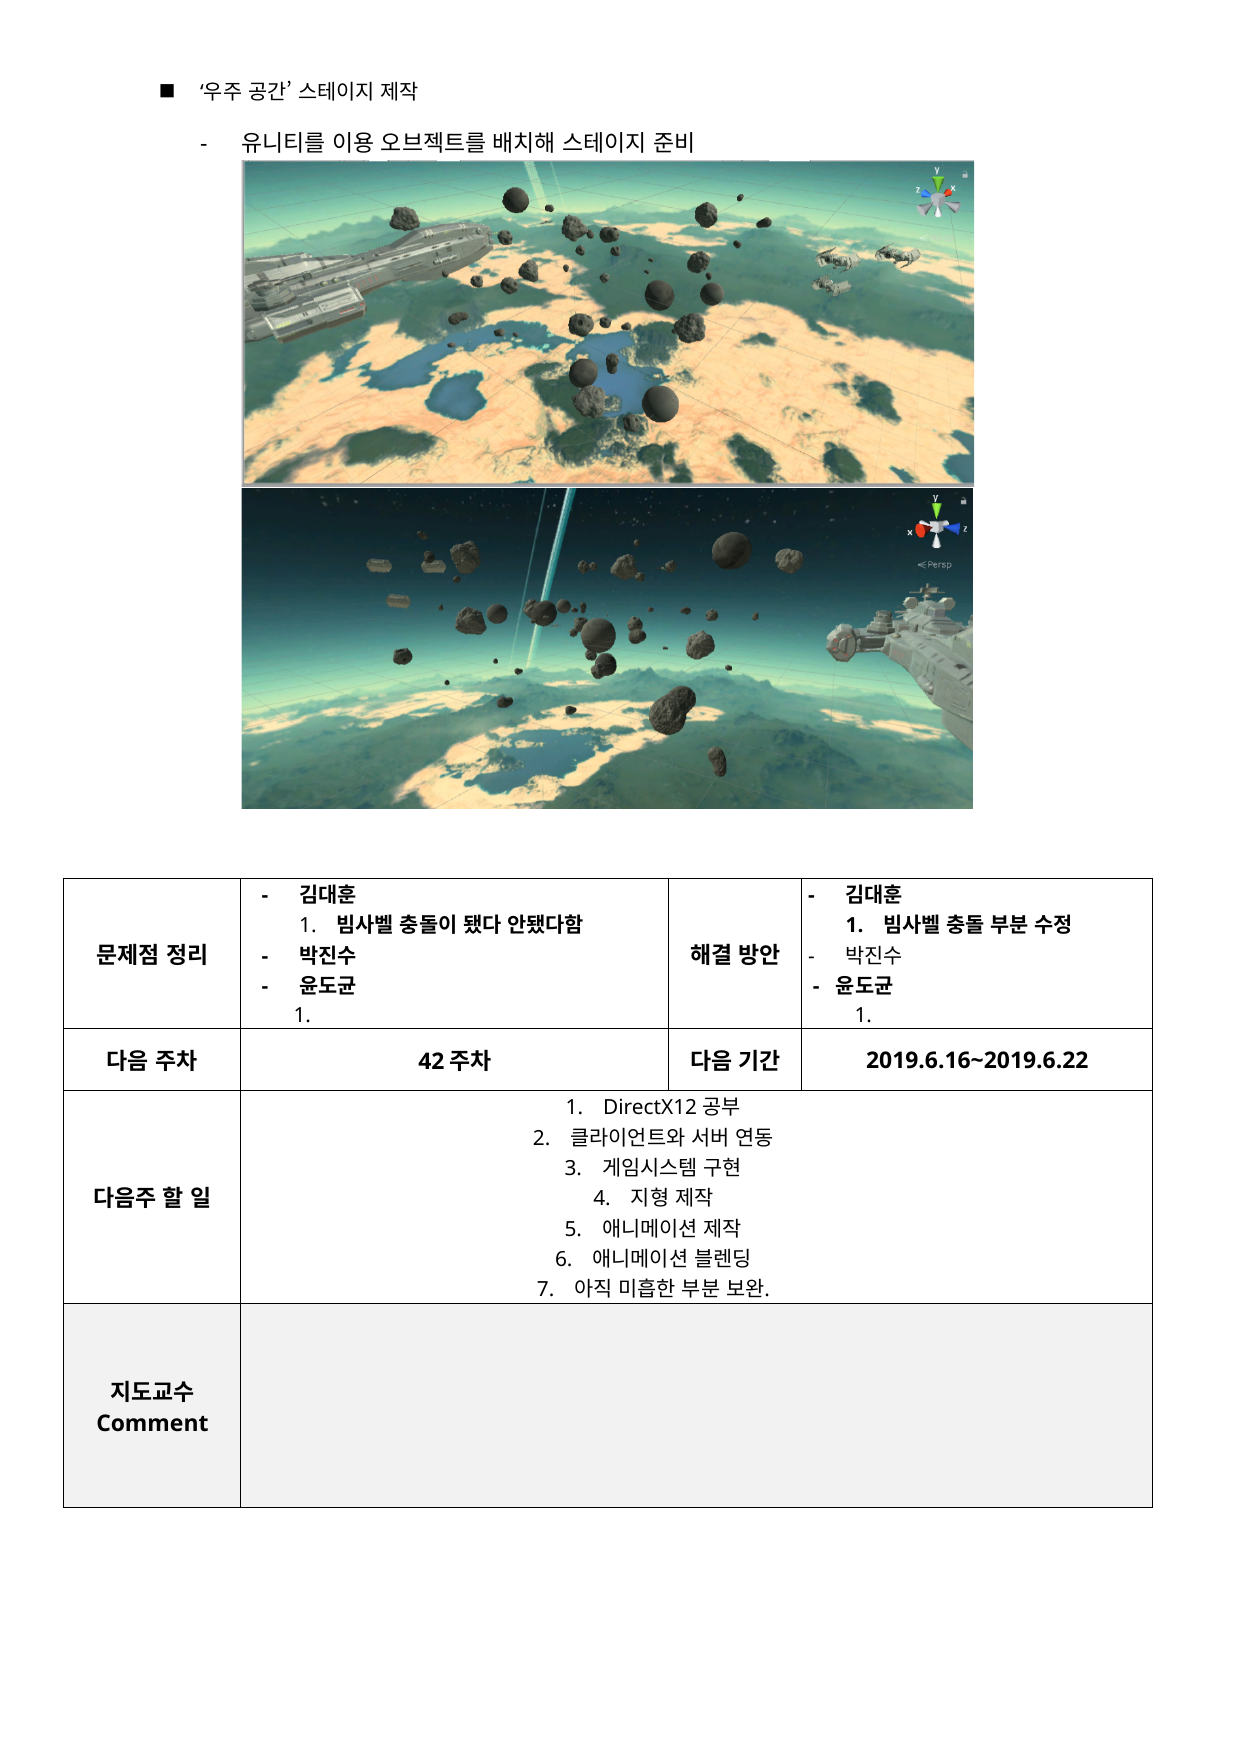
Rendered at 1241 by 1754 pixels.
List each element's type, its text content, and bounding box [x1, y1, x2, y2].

picture [241, 160, 975, 487]
table_cell 다음 기간 [669, 1029, 801, 1089]
table_cell DirectX12 공부 클라이언트와 서버 연동 게임시스템 구현 지형 제작 애니메이션 제작 애니메이션 블렌딩 아직 미흡한 부분 보완. [241, 1091, 1152, 1303]
table_header 김대훈 빔사벨 충돌이 됐다 안됐다함 박진수 윤도균 [241, 879, 668, 1028]
list ‘우주 공간’ 스테이지 제작 [158, 75, 1165, 105]
table_header 김대훈 빔사벨 충돌 부분 수정 박진수 - 윤도균 [802, 879, 1152, 1028]
table_header 해결 방안 [669, 879, 801, 1028]
table_cell 다음 주차 [64, 1029, 240, 1089]
table_cell 42주차 [241, 1029, 668, 1089]
picture [241, 488, 973, 809]
table_cell 다음주 할 일 [64, 1091, 240, 1303]
table_header 문제점 정리 [64, 879, 240, 1028]
table_cell 지도교수 Comment [64, 1304, 240, 1507]
table_cell [241, 1304, 1152, 1507]
table_cell 2019.6.16~2019.6.22 [802, 1029, 1152, 1089]
